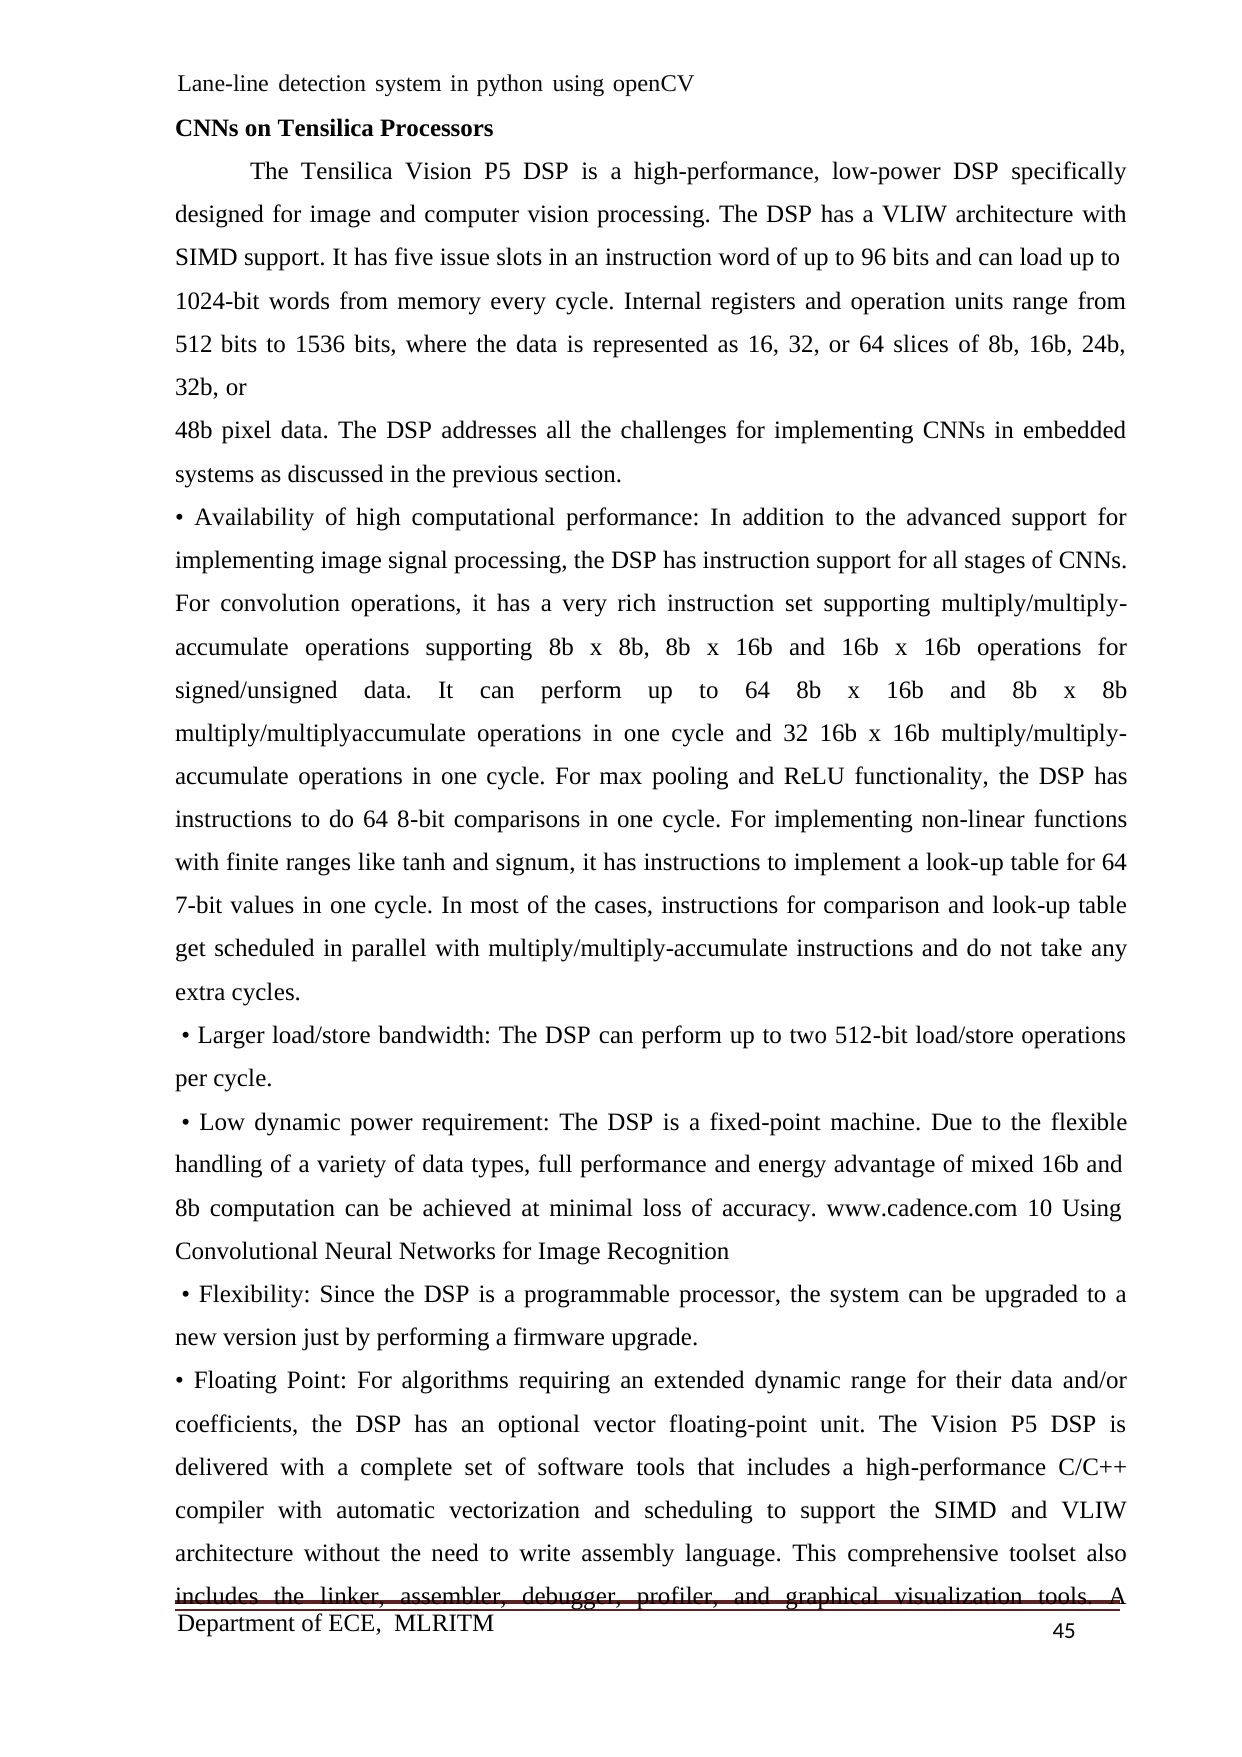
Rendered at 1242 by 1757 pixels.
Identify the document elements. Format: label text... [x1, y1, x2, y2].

text • Flexibility: Since the DSP is a programmable processor, the system can be upgraded to a new version just by performing a firmware upgrade. [175, 1279, 1127, 1351]
text • Low dynamic power requirement: The DSP is a fixed-point machine. Due to the flexible handling of a variety of data types, full performance and energy advantage of mixed 16b and [175, 1107, 1127, 1178]
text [175, 1366, 1127, 1610]
text Convolutional Neural Networks for Image Recognition [175, 1236, 735, 1265]
text • Availability of high computational performance: In addition to the advanced support for implementing image signal processing, the DSP has instruction support for all stages of CNNs. For convolution operations, it has a very rich instruction set supporting multiply/multiply- accumulate operations supporting 8b x 8b, 8b x 16b and 16b x 16b operations for signed/unsigned data. It can perform up to 64 8b x 16b and 8b x 8b multiply/multiplyaccumulate operations in one cycle and 32 16b x 16b multiply/multiply-accumulate operations in one cycle. For max pooling and ReLU functionality, the DSP has instructions to do 64 8-bit comparisons in one cycle. For implementing non-linear functions with finite ranges like tanh and signum, it has instructions to implement a look-up table for 64 7-bit values in one cycle. In most of the cases, instructions for comparison and look-up table get scheduled in parallel with multiply/multiply-accumulate instructions and do not take any extra cycles. [175, 502, 1127, 1005]
text CNNs on Tensilica Processors [175, 113, 500, 142]
text 48b pixel data. The DSP addresses all the challenges for implementing CNNs in embedded systems as discussed in the previous section. [175, 416, 1126, 487]
text 8b computation can be achieved at minimal loss of accuracy. www.cadence.com 10 Using [175, 1193, 1127, 1222]
text 1024-bit words from memory every cycle. Internal registers and operation units range from 512 bits to 1536 bits, where the data is represented as 16, 32, or 64 slices of 8b, 16b, 24b, 32b, or [175, 286, 1127, 401]
text • Larger load/store bandwidth: The DSP can perform up to two 512-bit load/store operations per cycle. [175, 1020, 1127, 1092]
text The Tensilica Vision P5 DSP is a high-performance, low-power DSP specifically designed for image and computer vision processing. The DSP has a VLIW architecture with SIMD support. It has five issue slots in an instruction word of up to 96 bits and can load up to [175, 156, 1127, 271]
